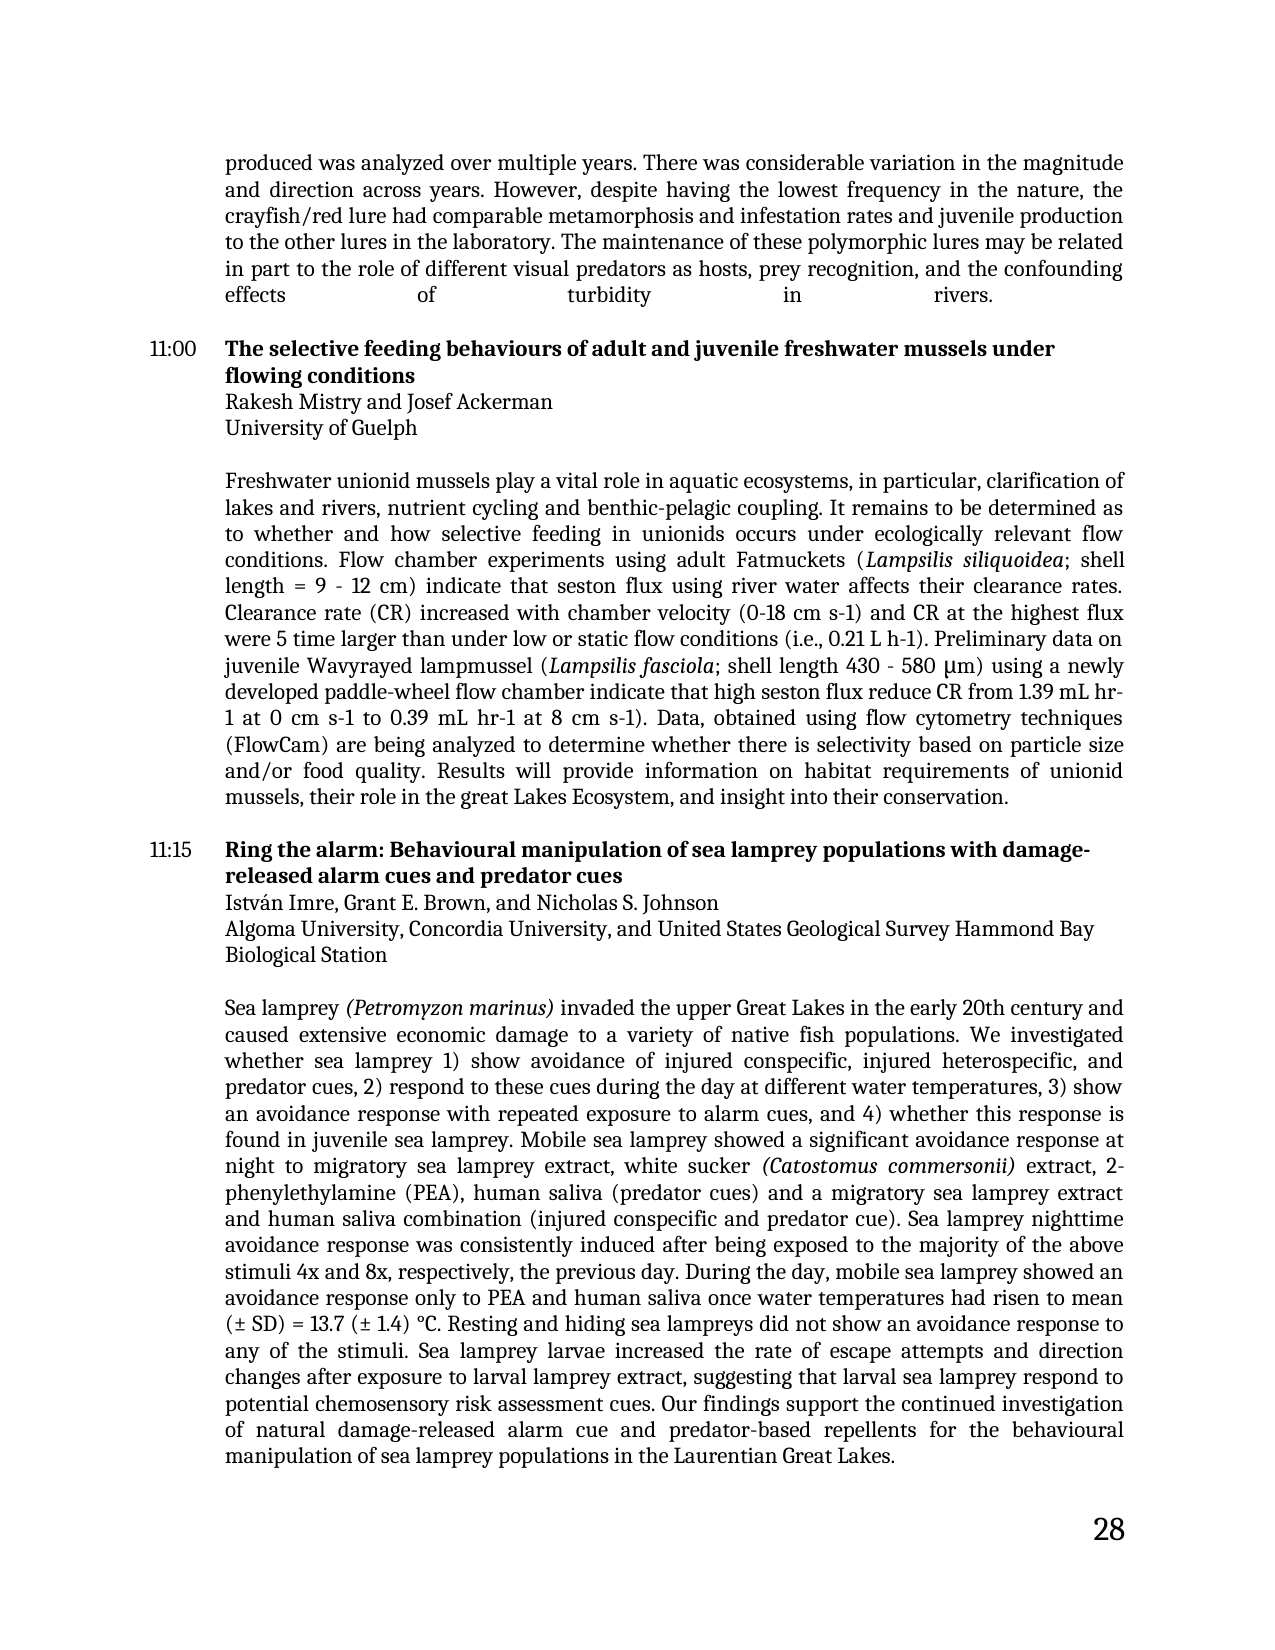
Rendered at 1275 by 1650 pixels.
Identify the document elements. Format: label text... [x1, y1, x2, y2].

text 11:15 Ring the alarm: Behavioural manipulation of sea lamprey populations with damage-released alarm cues and predator cues [150, 837, 1125, 889]
text 11:00 The selective feeding behaviours of adult and juvenile freshwater mussels under flowing conditions [150, 336, 1125, 389]
text Sea lamprey (Petromyzon marinus) invaded the upper Great Lakes in the early 20th century and caused extensive economic damage to a variety of native fish populations. We investigated whether sea lamprey 1) show avoidance of injured conspecific, injured heterospecific, and predator cues, 2) respond to these cues during the day at different water temperatures, 3) show an avoidance response with repeated exposure to alarm cues, and 4) whether this response is found in juvenile sea lamprey. Mobile sea lamprey showed a significant avoidance response at night to migratory sea lamprey extract, white sucker (Catostomus commersonii) extract, 2-phenylethylamine (PEA), human saliva (predator cues) and a migratory sea lamprey extract and human saliva combination (injured conspecific and predator cue). Sea lamprey nighttime avoidance response was consistently induced after being exposed to the majority of the above stimuli 4x and 8x, respectively, the previous day. During the day, mobile sea lamprey showed an avoidance response only to PEA and human saliva once water temperatures had risen to mean (± SD) = 13.7 (± 1.4) °C. Resting and hiding sea lampreys did not show an avoidance response to any of the stimuli. Sea lamprey larvae increased the rate of escape attempts and direction changes after exposure to larval lamprey extract, suggesting that larval sea lamprey respond to potential chemosensory risk assessment cues. Our findings support the continued investigation of natural damage-released alarm cue and predator-based repellents for the behavioural manipulation of sea lamprey populations in the Laurentian Great Lakes. [225, 995, 1125, 1469]
text Freshwater unionid mussels play a vital role in aquatic ecosystems, in particular, clarification of lakes and rivers, nutrient cycling and benthic-pelagic coupling. It remains to be determined as to whether and how selective feeding in unionids occurs under ecologically relevant flow conditions. Flow chamber experiments using adult Fatmuckets (Lampsilis siliquoidea; shell length = 9 - 12 cm) indicate that seston flux using river water affects their clearance rates. Clearance rate (CR) increased with chamber velocity (0-18 cm s-1) and CR at the highest flux were 5 time larger than under low or static flow conditions (i.e., 0.21 L h-1). Preliminary data on juvenile Wavyrayed lampmussel (Lampsilis fasciola; shell length 430 - 580 μm) using a newly developed paddle-wheel flow chamber indicate that high seston flux reduce CR from 1.39 mL hr-1 at 0 cm s-1 to 0.39 mL hr-1 at 8 cm s-1). Data, obtained using flow cytometry techniques (FlowCam) are being analyzed to determine whether there is selectivity based on particle size and/or food quality. Results will provide information on habitat requirements of unionid mussels, their role in the great Lakes Ecosystem, and insight into their conservation. [225, 468, 1125, 811]
text University of Guelph [150, 415, 1125, 442]
text Rakesh Mistry and Josef Ackerman [150, 389, 1125, 415]
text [225, 150, 1125, 336]
text István Imre, Grant E. Brown, and Nicholas S. Johnson [150, 889, 1125, 916]
text Algoma University, Concordia University, and United States Geological Survey Hammond Bay Biological Station [225, 916, 1125, 969]
